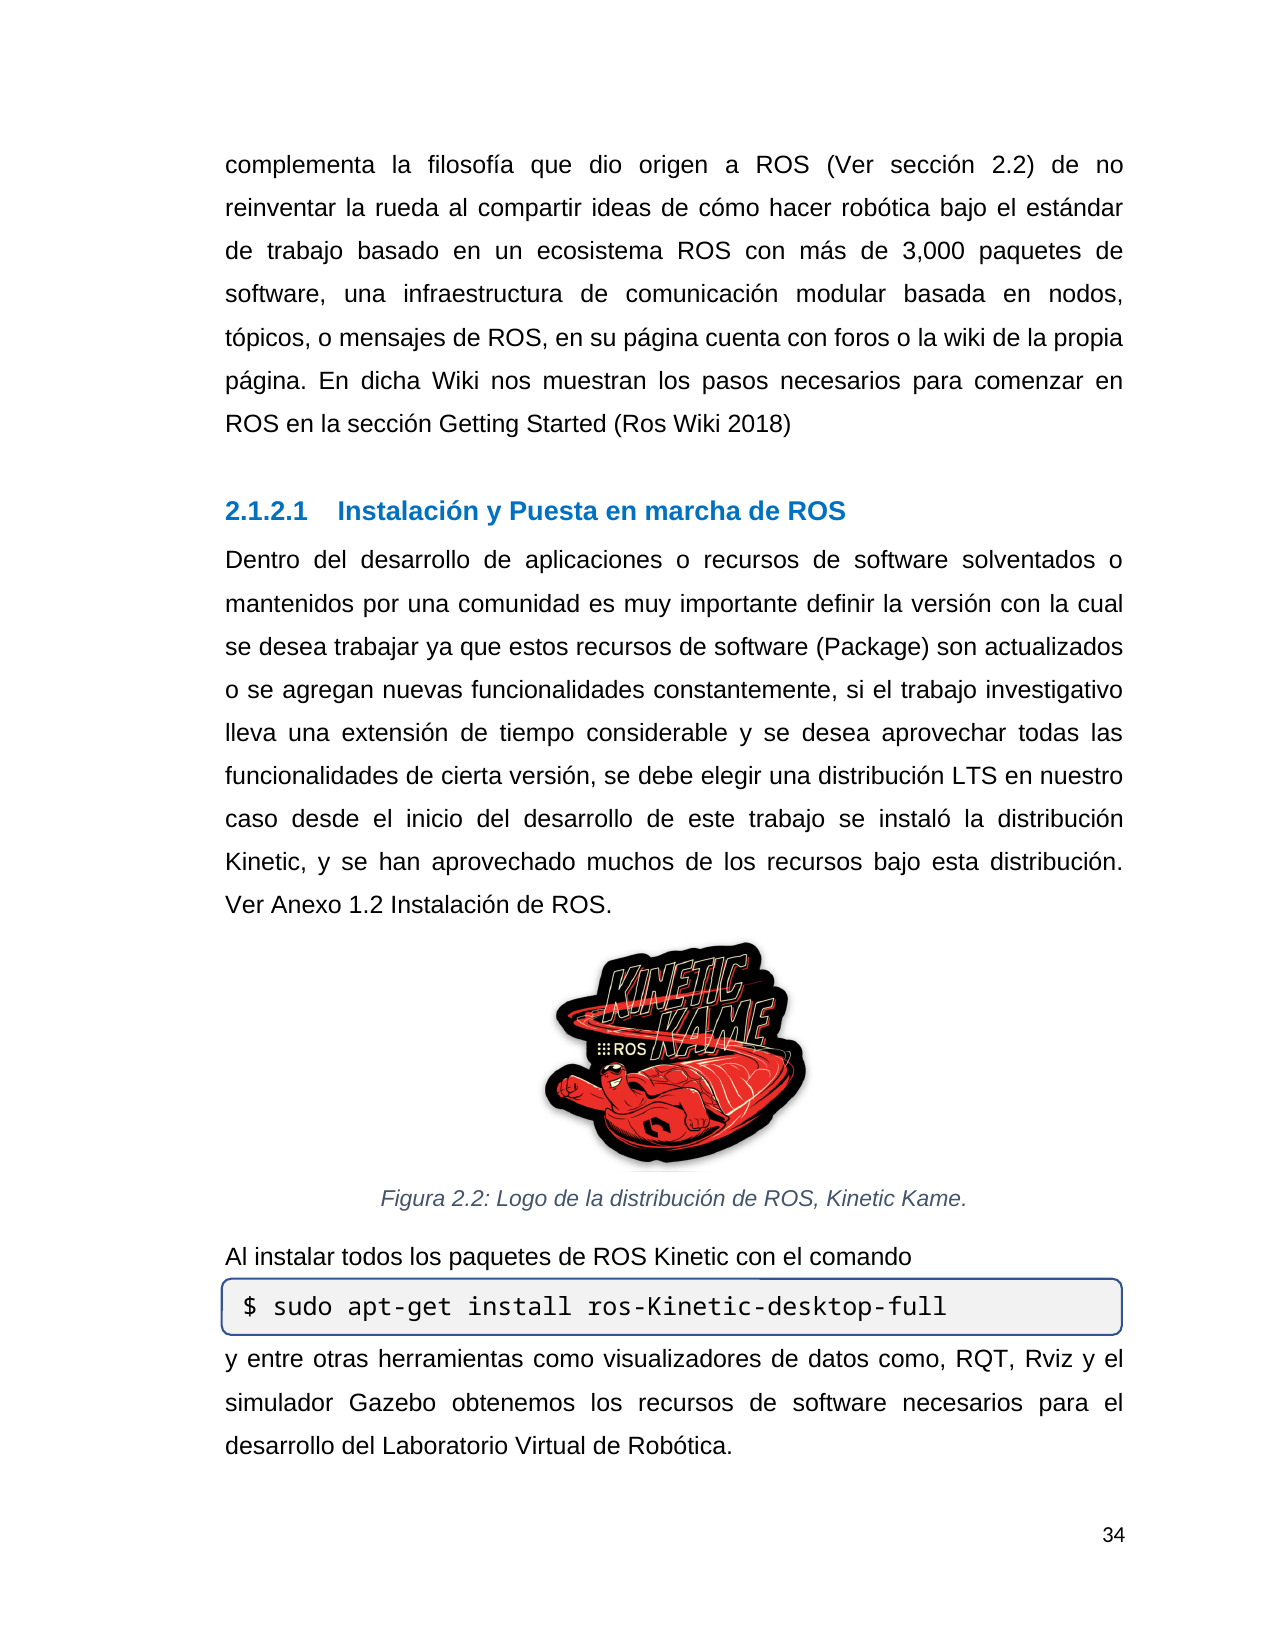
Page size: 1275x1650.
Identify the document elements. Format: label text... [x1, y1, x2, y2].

text Figura 2.2: Logo de la distribución de ROS, Kinetic Kame. [225, 1185, 1125, 1212]
text y entre otras herramientas como visualizadores de datos como, RQT, Rviz y el simulador Gazebo obtenemos los recursos de software necesarios para el desarrollo del Laboratorio Virtual de Robótica. [225, 1344, 1125, 1459]
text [225, 150, 1125, 437]
text Dentro del desarrollo de aplicaciones o recursos de software solventados o mantenidos por una comunidad es muy importante definir la versión con la cual se desea trabajar ya que estos recursos de software (Package) son actualizados o se agregan nuevas funcionalidades constantemente, si el trabajo investigativo lleva una extensión de tiempo considerable y se desea aprovechar todas las funcionalidades de cierta versión, se debe elegir una distribución LTS en nuestro caso desde el inicio del desarrollo de este trabajo se instaló la distribución Kinetic, y se han aprovechado muchos de los recursos bajo esta distribución. Ver Anexo 1.2 Instalación de ROS. [225, 545, 1125, 919]
picture [537, 933, 813, 1172]
list Instalación y Puesta en marcha de ROS [225, 495, 1125, 526]
text Al instalar todos los paquetes de ROS Kinetic con el comando [225, 1241, 1125, 1270]
